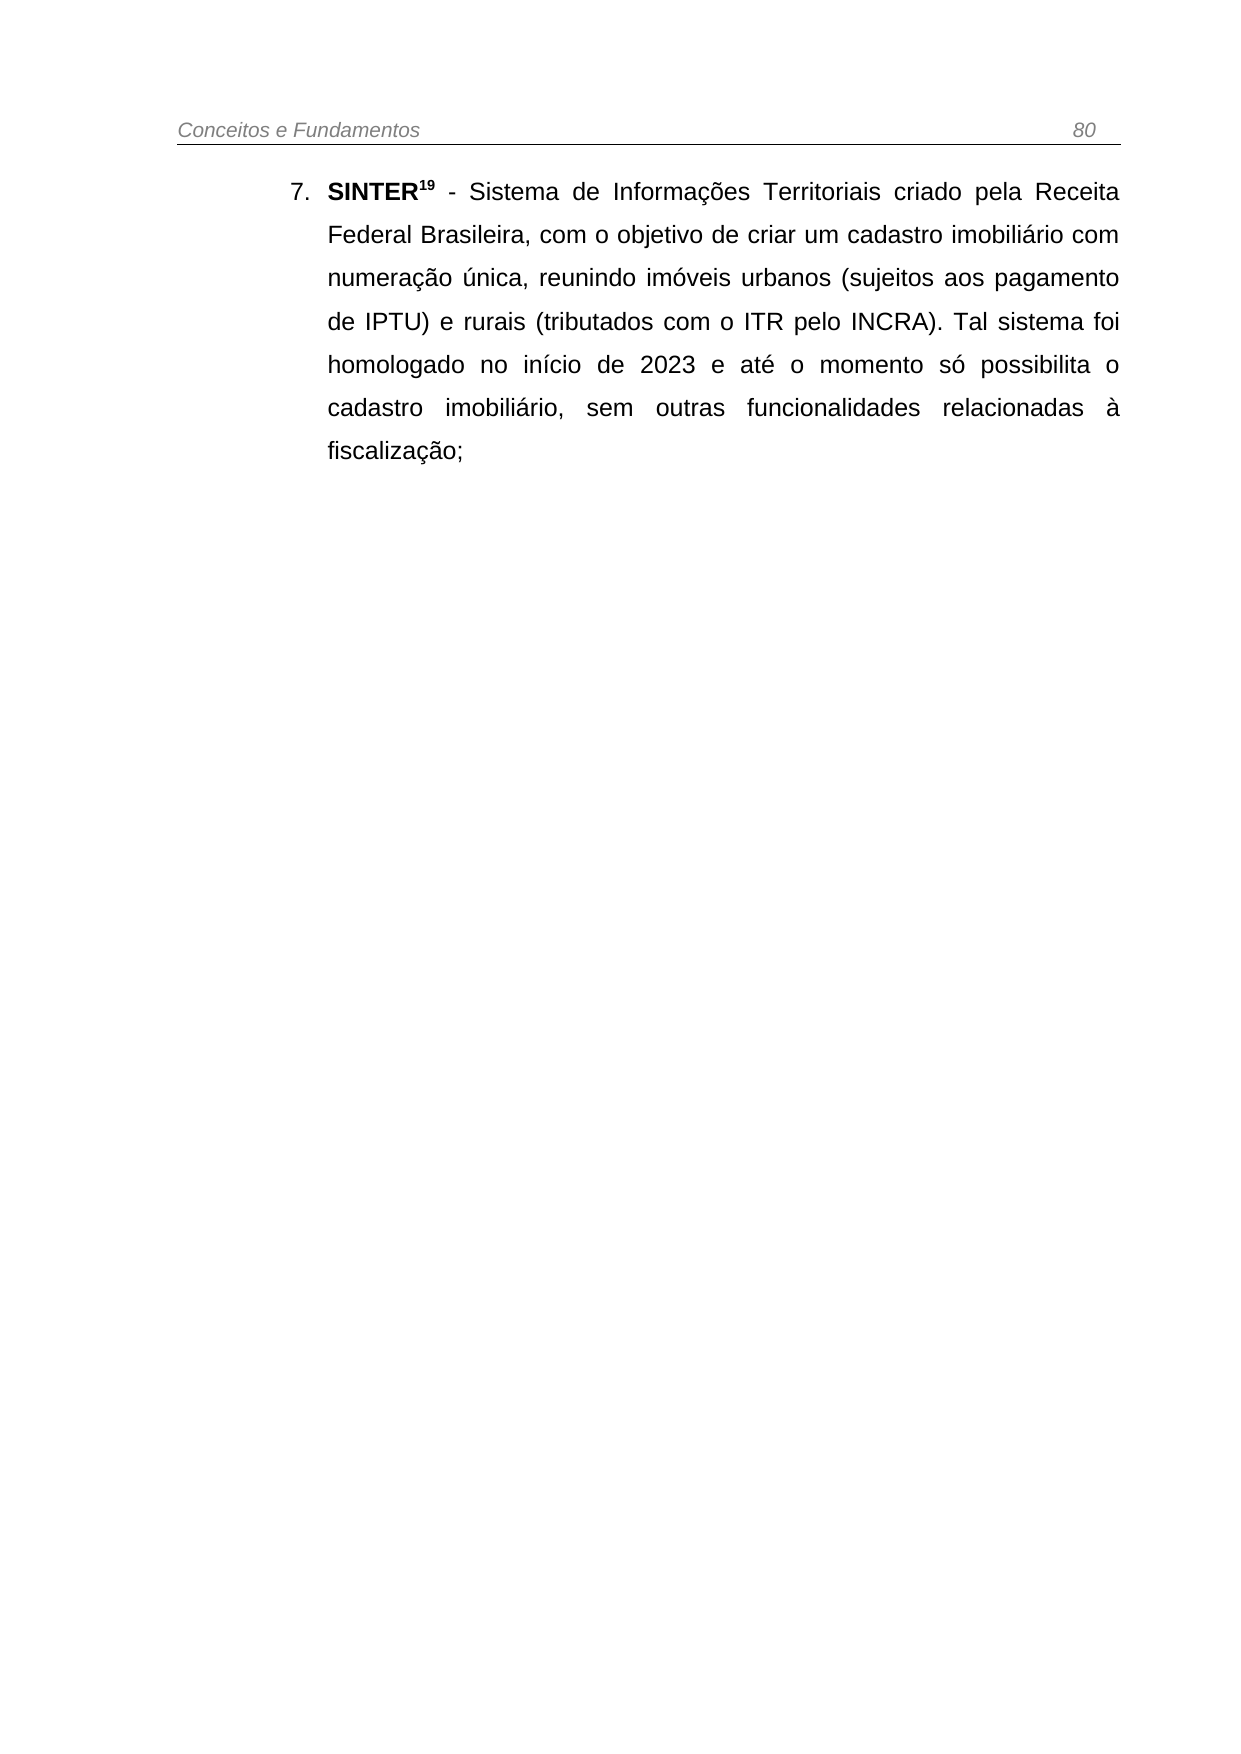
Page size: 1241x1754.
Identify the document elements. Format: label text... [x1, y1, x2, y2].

list SINTER - Sistema de Informações Territoriais criado pela Receita Federal Brasileira, com o objetivo de criar um cadastro imobiliário com numeração única, reunindo imóveis urbanos (sujeitos aos pagamento de IPTU) e rurais (tributados com o ITR pelo INCRA). Tal sistema foi homologado no início de 2023 e até o momento só possibilita o cadastro imobiliário, sem outras funcionalidades relacionadas à fiscalização; [290, 177, 1121, 465]
